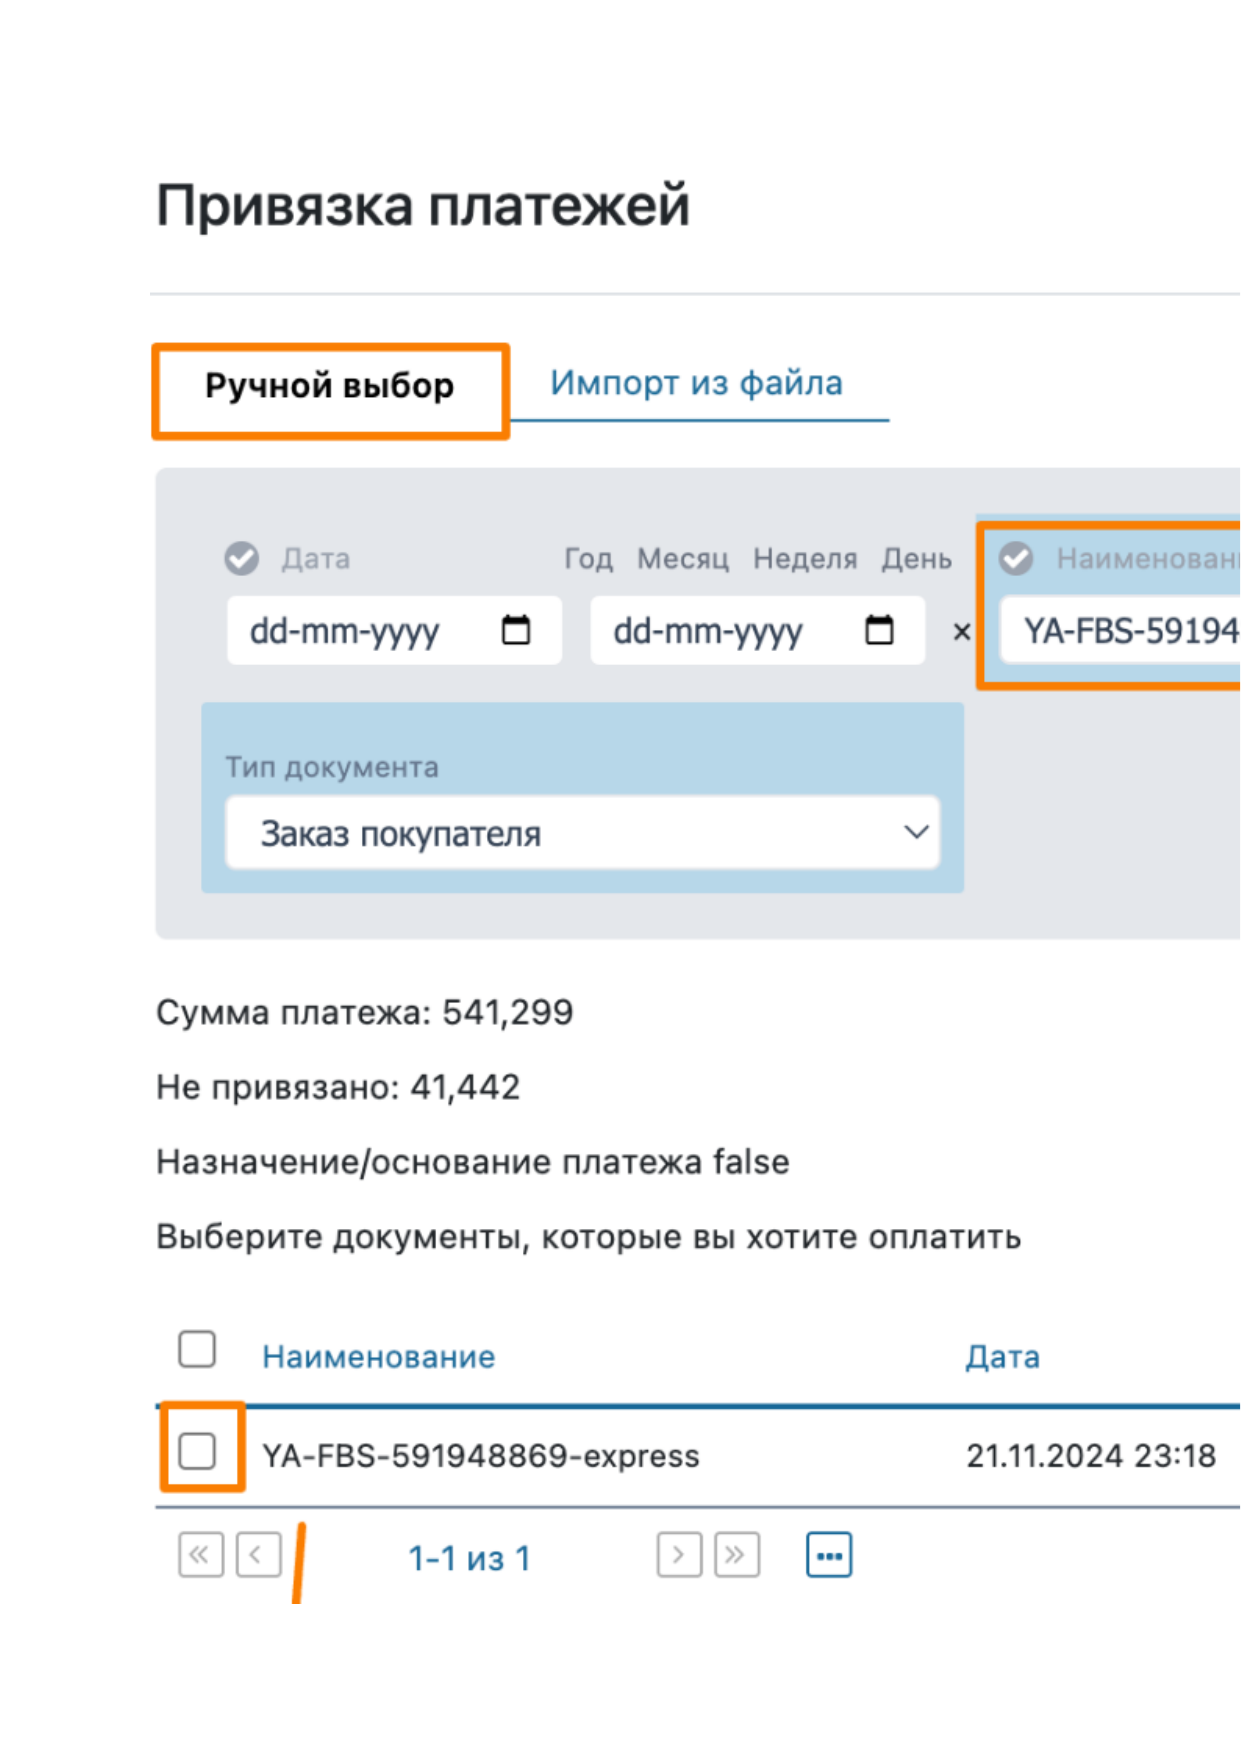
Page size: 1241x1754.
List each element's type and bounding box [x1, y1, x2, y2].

picture [150, 150, 1241, 1604]
